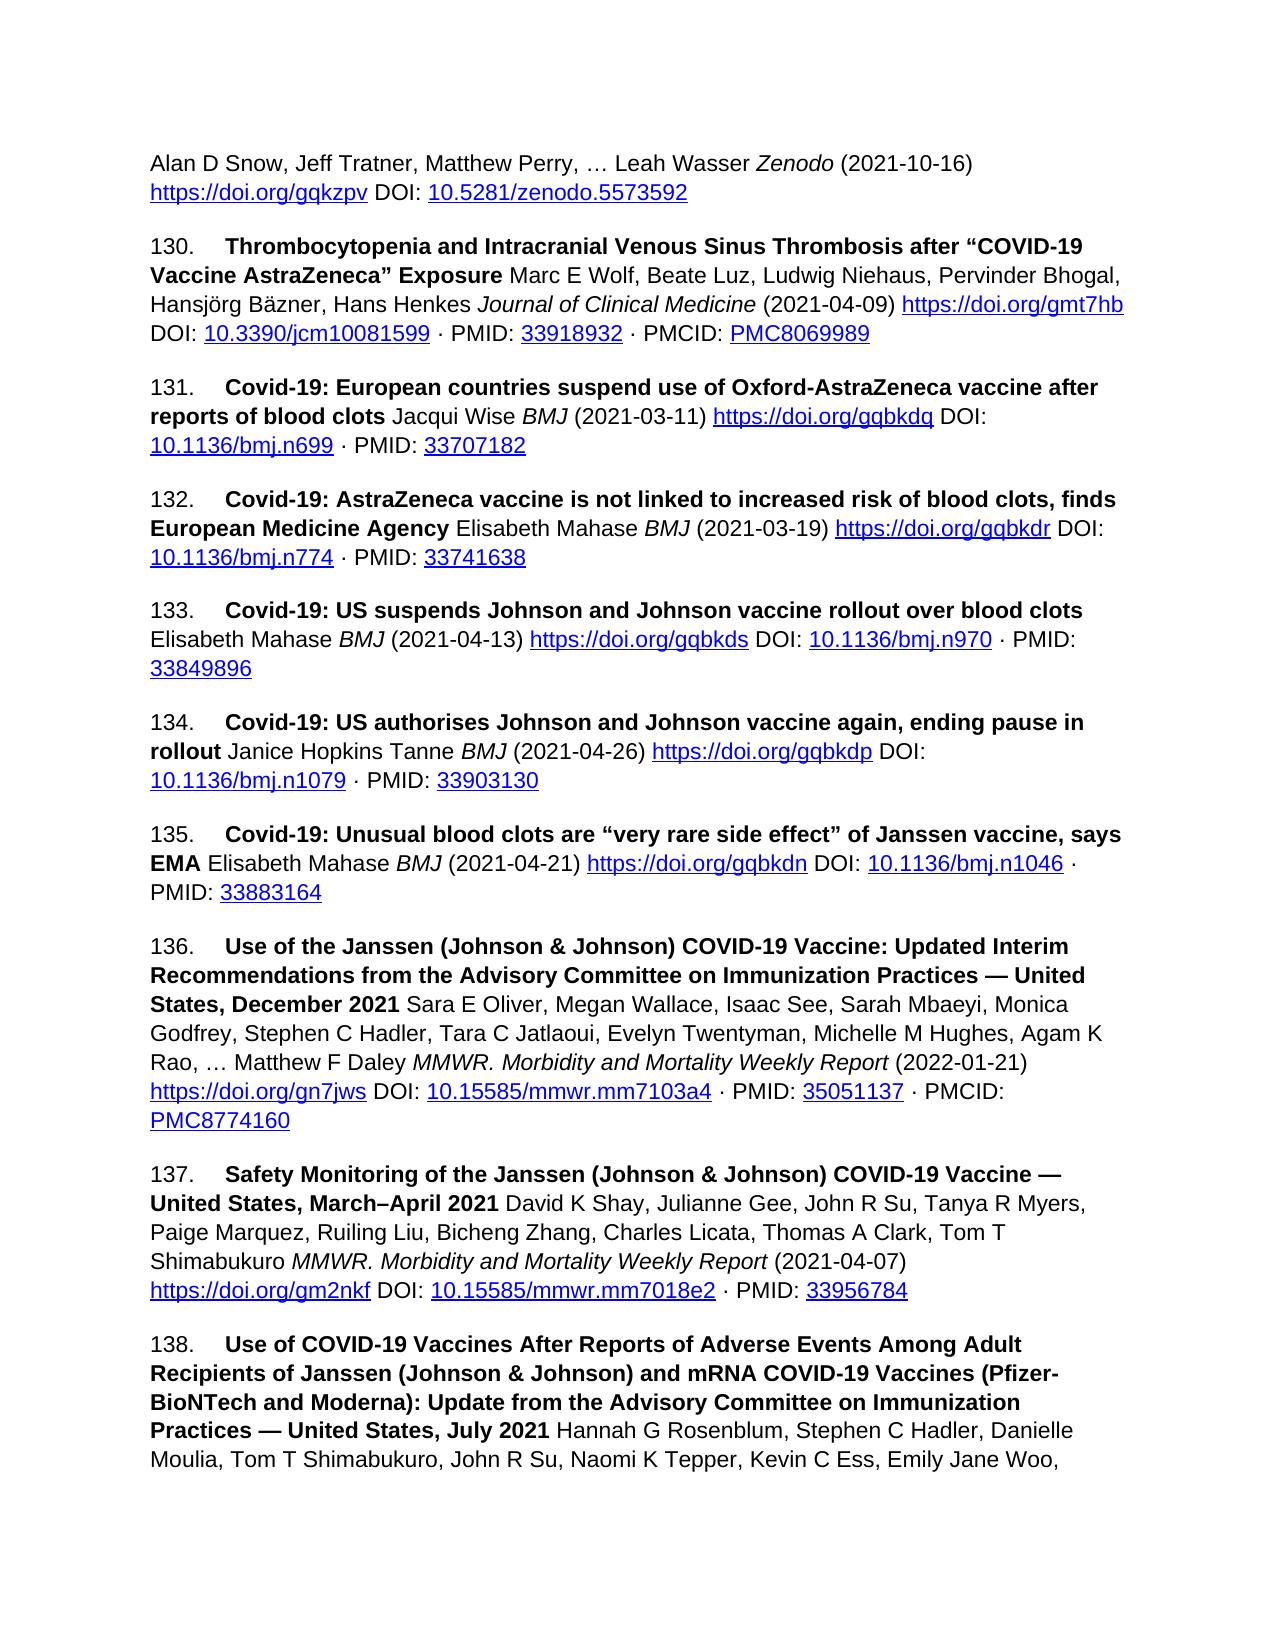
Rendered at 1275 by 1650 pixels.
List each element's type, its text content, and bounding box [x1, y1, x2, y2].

text 132. Covid-19: AstraZeneca vaccine is not linked to increased risk of blood clots, finds European Medicine Agency Elisabeth Mahase BMJ (2021-03-19) https://doi.org/gqbkdr DOI: 10.1136/bmj.n774 · PMID: 33741638 [150, 486, 1125, 570]
text 133. Covid-19: US suspends Johnson and Johnson vaccine rollout over blood clots Elisabeth Mahase BMJ (2021-04-13) https://doi.org/gqbkds DOI: 10.1136/bmj.n970 · PMID: 33849896 [150, 597, 1125, 682]
text 136. Use of the Janssen (Johnson & Johnson) COVID-19 Vaccine: Updated Interim Recommendations from the Advisory Committee on Immunization Practices — United States, December 2021 Sara E Oliver, Megan Wallace, Isaac See, Sarah Mbaeyi, Monica Godfrey, Stephen C Hadler, Tara C Jatlaoui, Evelyn Twentyman, Michelle M Hughes, Agam K Rao, … Matthew F Daley MMWR. Morbidity and Mortality Weekly Report (2022-01-21) https://doi.org/gn7jws DOI: 10.15585/mmwr.mm7103a4 · PMID: 35051137 · PMCID: PMC8774160 [150, 933, 1125, 1133]
text 130. Thrombocytopenia and Intracranial Venous Sinus Thrombosis after “COVID-19 Vaccine AstraZeneca” Exposure Marc E Wolf, Beate Luz, Ludwig Niehaus, Pervinder Bhogal, Hansjörg Bäzner, Hans Henkes Journal of Clinical Medicine (2021-04-09) https://doi.org/gmt7hb DOI: 10.3390/jcm10081599 · PMID: 33918932 · PMCID: PMC8069989 [150, 233, 1125, 346]
text 137. Safety Monitoring of the Janssen (Johnson & Johnson) COVID-19 Vaccine — United States, March–April 2021 David K Shay, Julianne Gee, John R Su, Tanya R Myers, Paige Marquez, Ruiling Liu, Bicheng Zhang, Charles Licata, Thomas A Clark, Tom T Shimabukuro MMWR. Morbidity and Mortality Weekly Report (2021-04-07) https://doi.org/gm2nkf DOI: 10.15585/mmwr.mm7018e2 · PMID: 33956784 [150, 1161, 1125, 1303]
text 135. Covid-19: Unusual blood clots are “very rare side effect” of Janssen vaccine, says EMA Elisabeth Mahase BMJ (2021-04-21) https://doi.org/gqbkdn DOI: 10.1136/bmj.n1046 · PMID: 33883164 [150, 821, 1125, 906]
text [150, 1331, 1125, 1473]
text 134. Covid-19: US authorises Johnson and Johnson vaccine again, ending pause in rollout Janice Hopkins Tanne BMJ (2021-04-26) https://doi.org/gqbkdp DOI: 10.1136/bmj.n1079 · PMID: 33903130 [150, 709, 1125, 794]
text 131. Covid-19: European countries suspend use of Oxford-AstraZeneca vaccine after reports of blood clots Jacqui Wise BMJ (2021-03-11) https://doi.org/gqbkdq DOI: 10.1136/bmj.n699 · PMID: 33707182 [150, 374, 1125, 458]
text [150, 150, 1125, 205]
